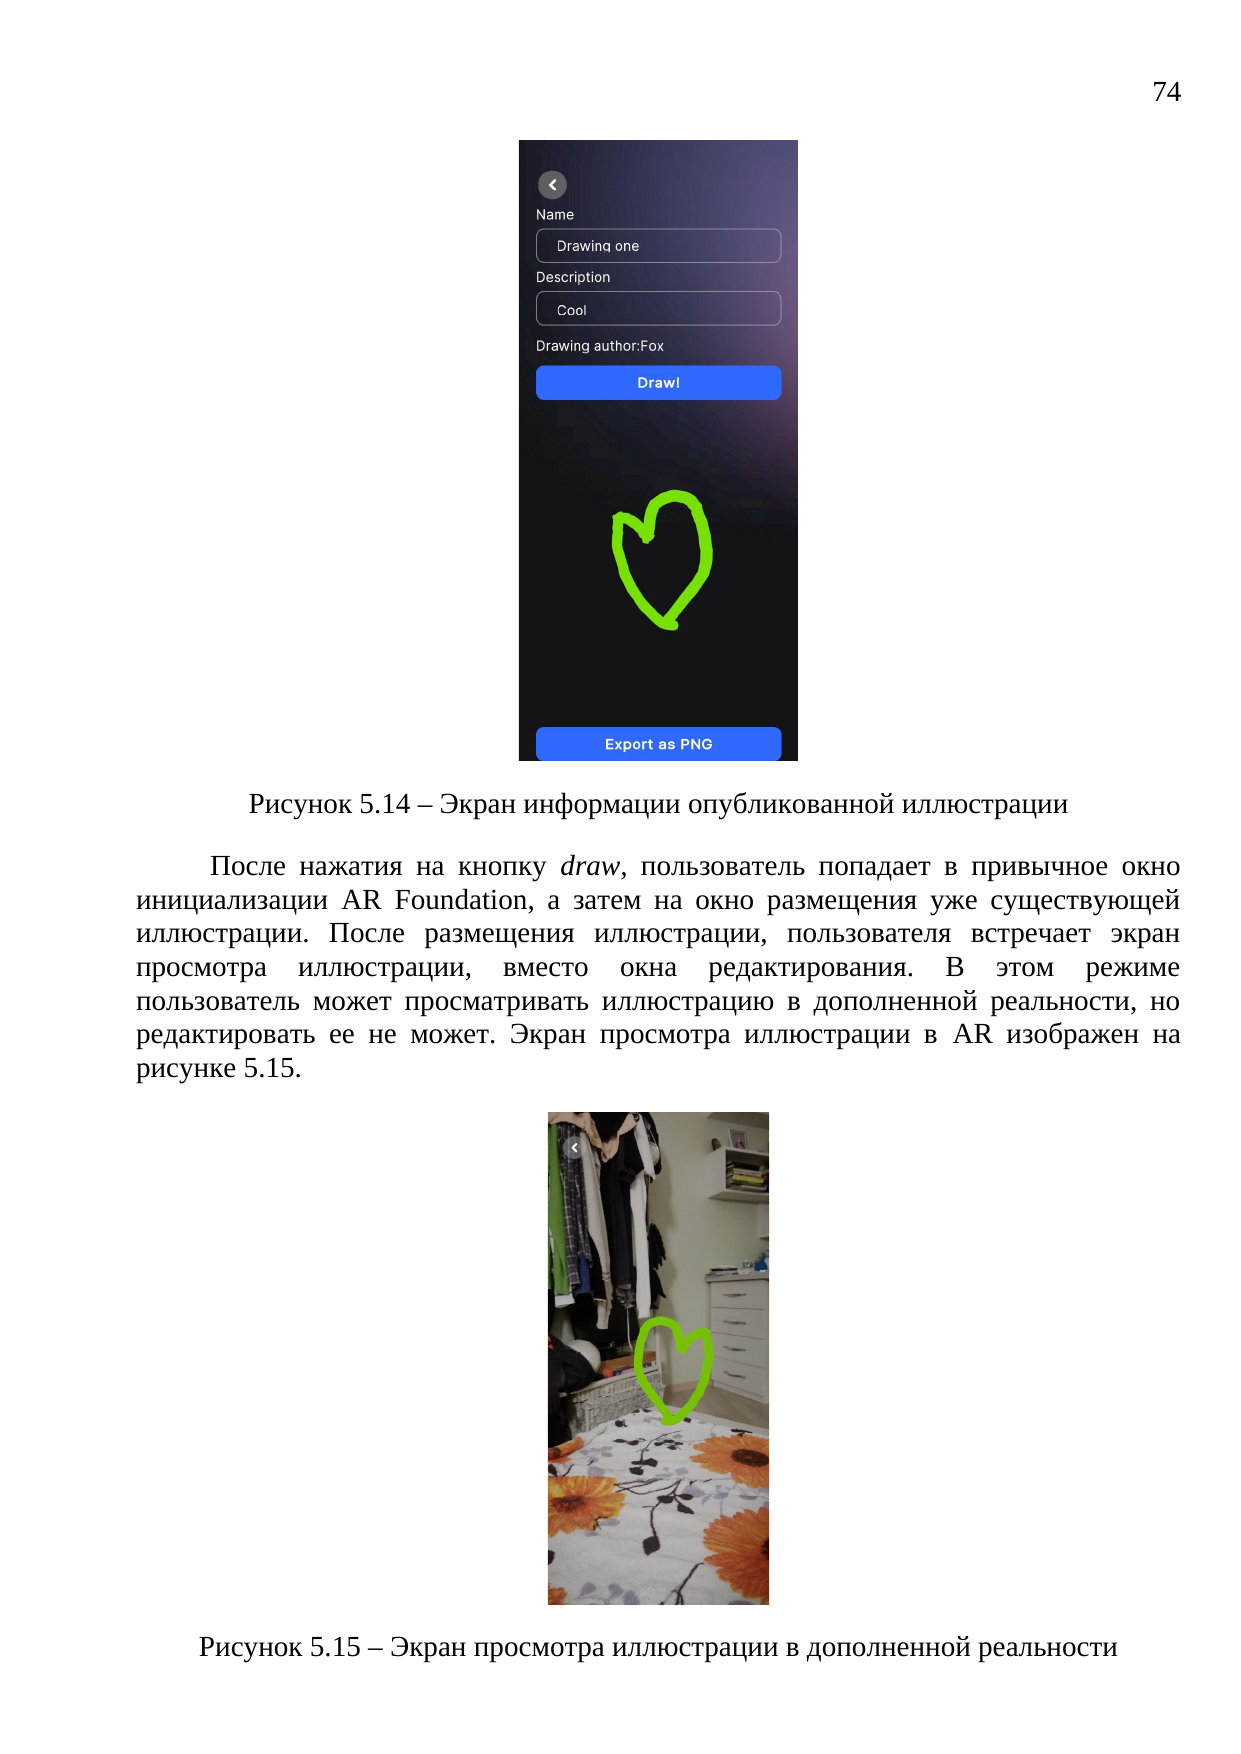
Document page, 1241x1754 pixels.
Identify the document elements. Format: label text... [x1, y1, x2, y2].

text Рисунок 5.14 – Экран информации опубликованной иллюстрации [136, 786, 1181, 819]
picture [547, 1112, 770, 1605]
picture [518, 140, 798, 761]
text Рисунок 5.15 – Экран просмотра иллюстрации в дополненной реальности [136, 1629, 1181, 1663]
text После нажатия на кнопку draw, пользователь попадает в привычное окно инициализации AR Foundation, а затем на окно размещения уже существующей иллюстрации. После размещения иллюстрации, пользователя встречает экран просмотра иллюстрации, вместо окна редактирования. В этом режиме пользователь может просматривать иллюстрацию в дополненной реальности, но редактировать ее не может. Экран просмотра иллюстрации в AR изображен на рисунке 5.15. [136, 848, 1181, 1083]
